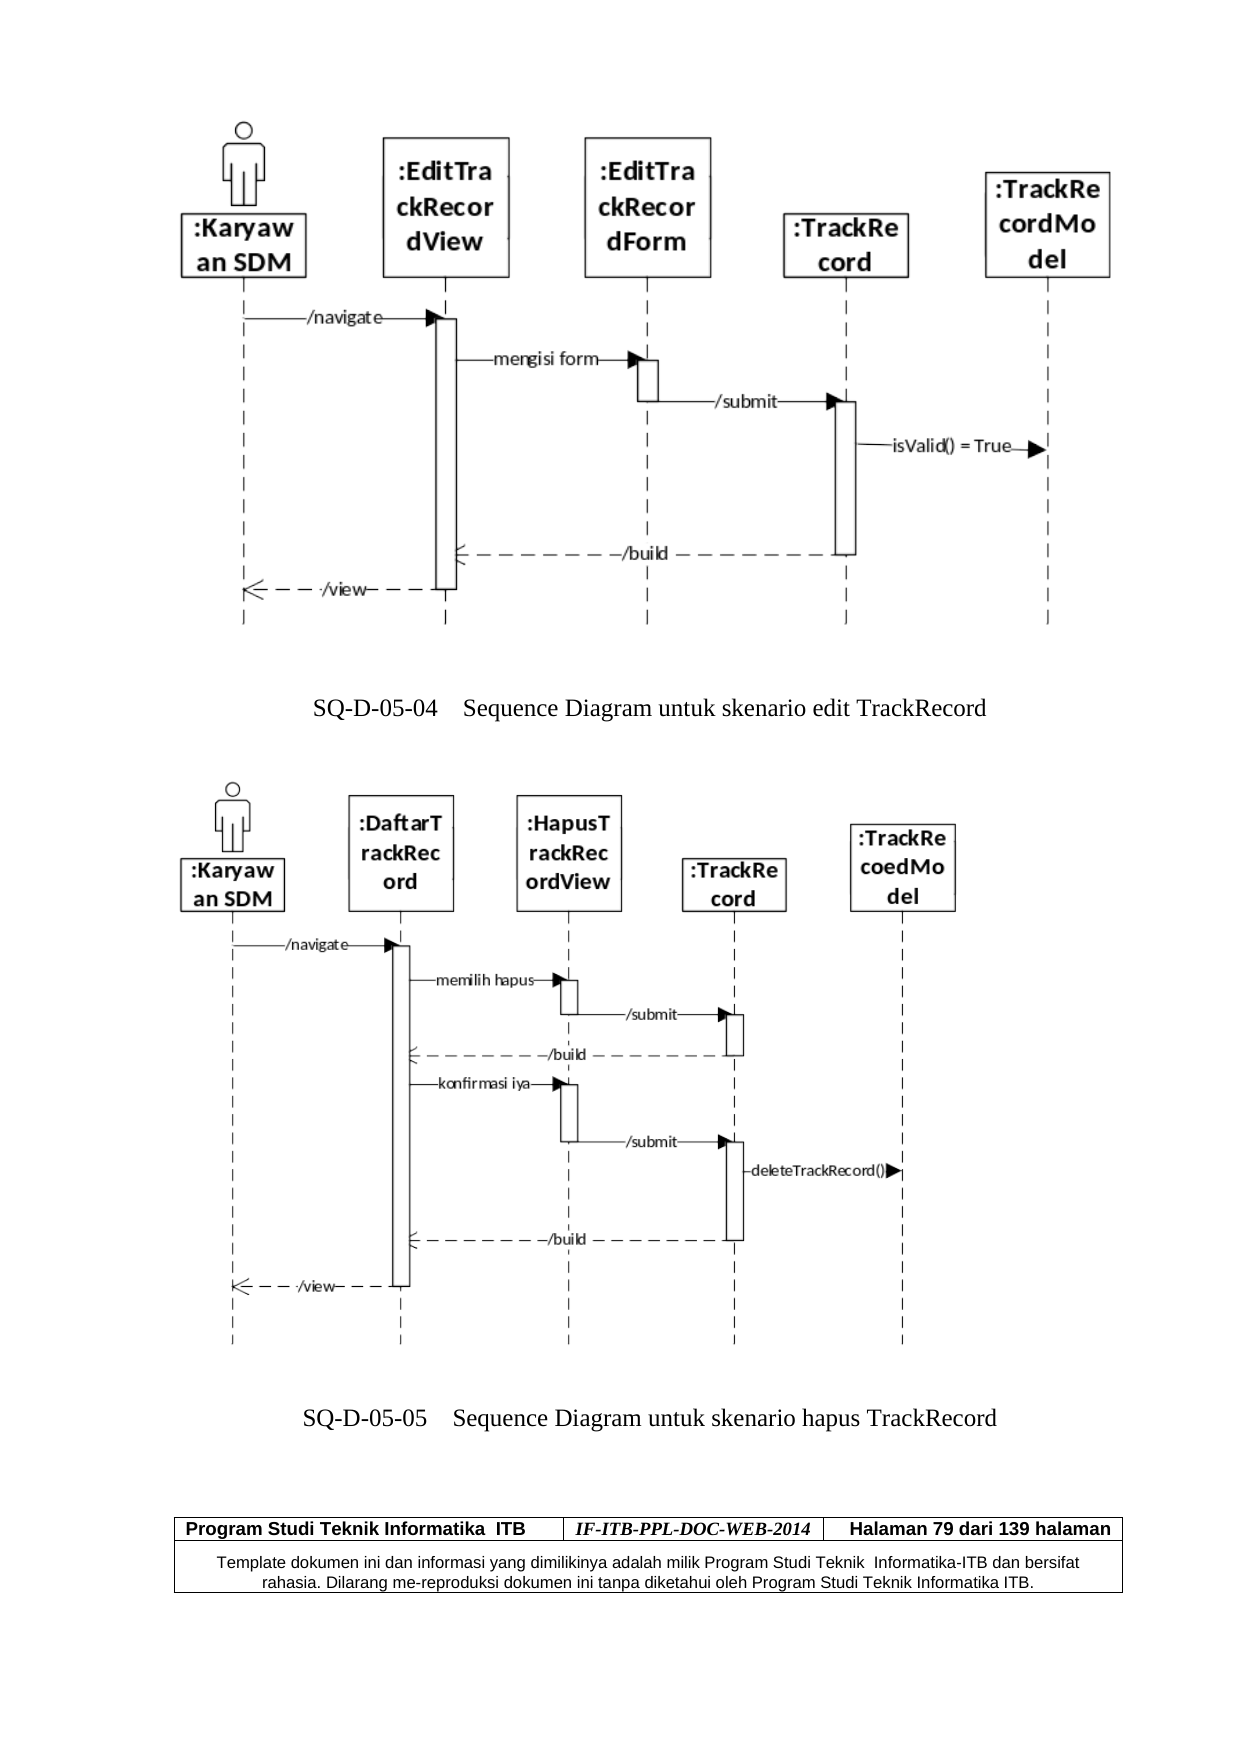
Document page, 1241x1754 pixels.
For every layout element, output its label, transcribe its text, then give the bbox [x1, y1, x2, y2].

text SQ-D-05-05 Sequence Diagram untuk skenario hapus TrackRecord [177, 1403, 1122, 1432]
text SQ-D-05-04 Sequence Diagram untuk skenario edit TrackRecord [177, 693, 1122, 722]
